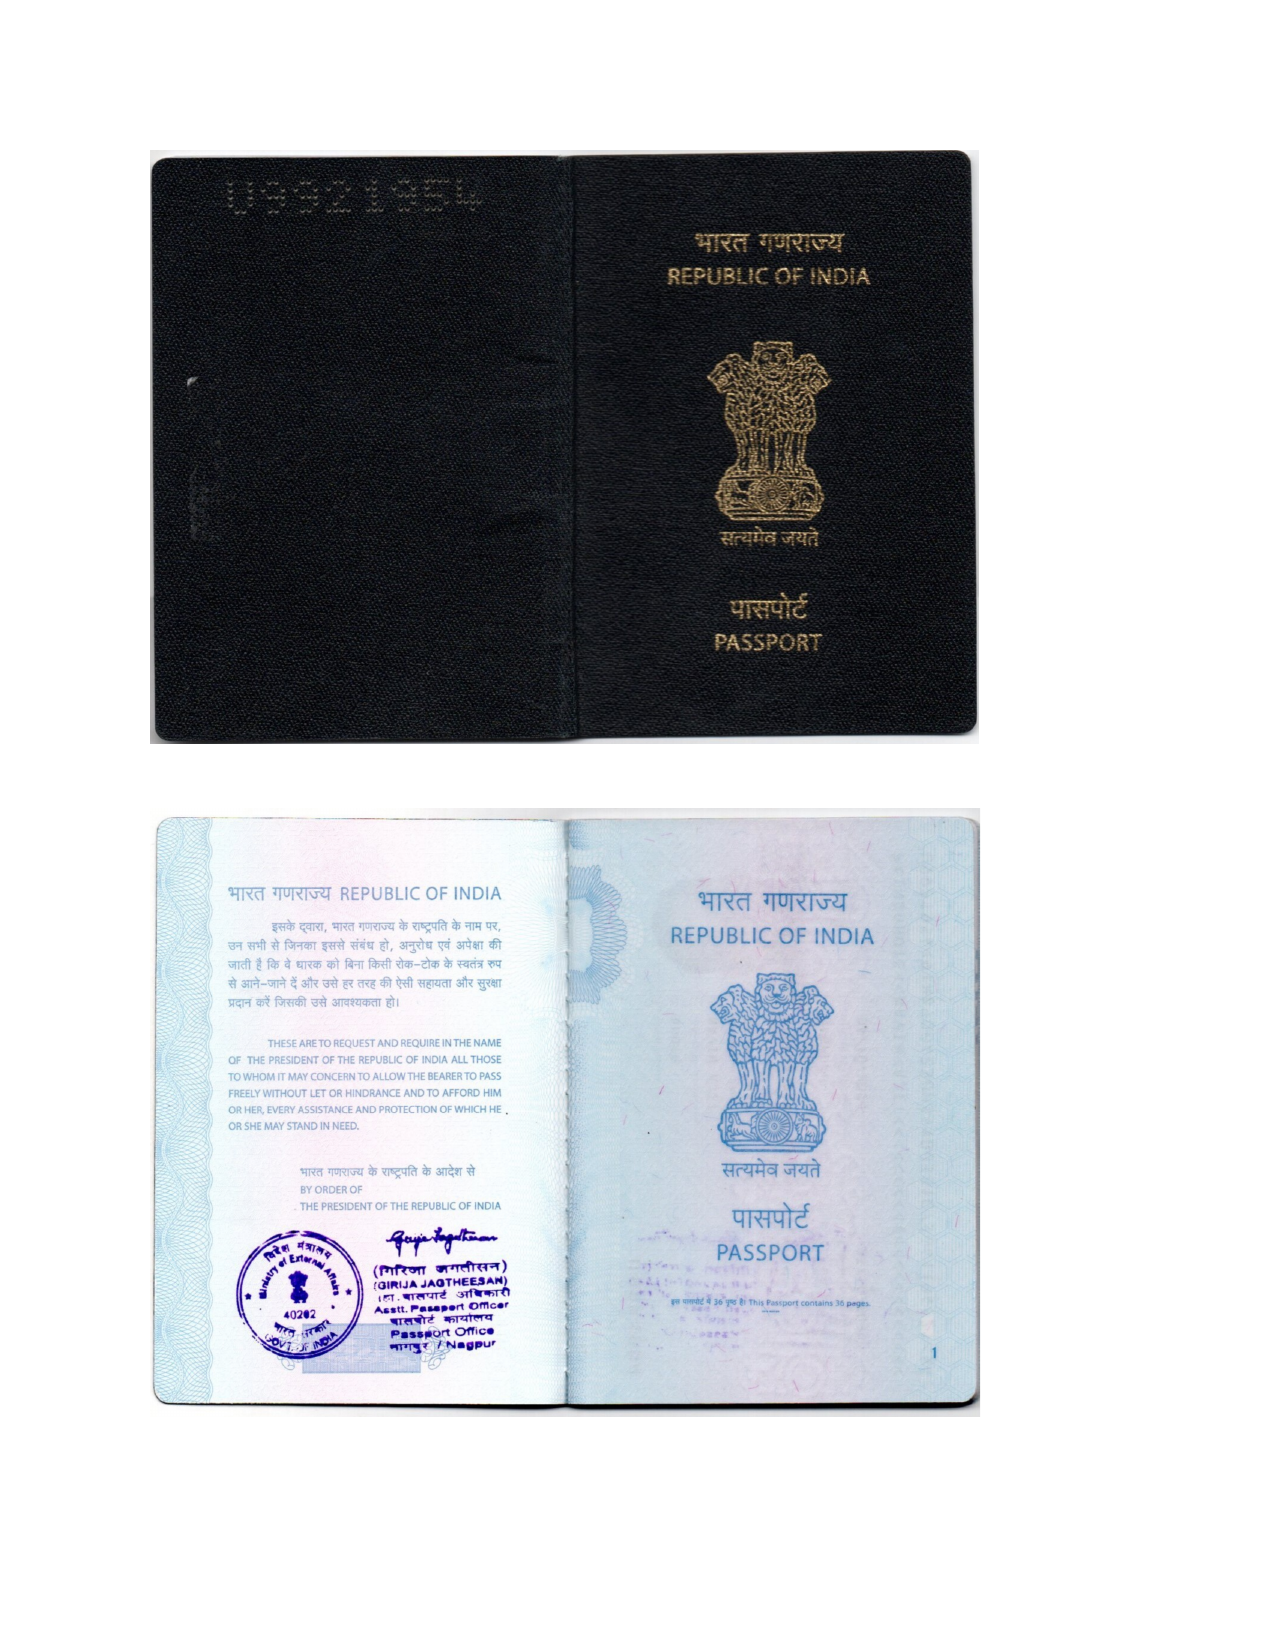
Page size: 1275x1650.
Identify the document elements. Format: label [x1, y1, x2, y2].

picture [150, 150, 979, 744]
picture [150, 808, 980, 1417]
